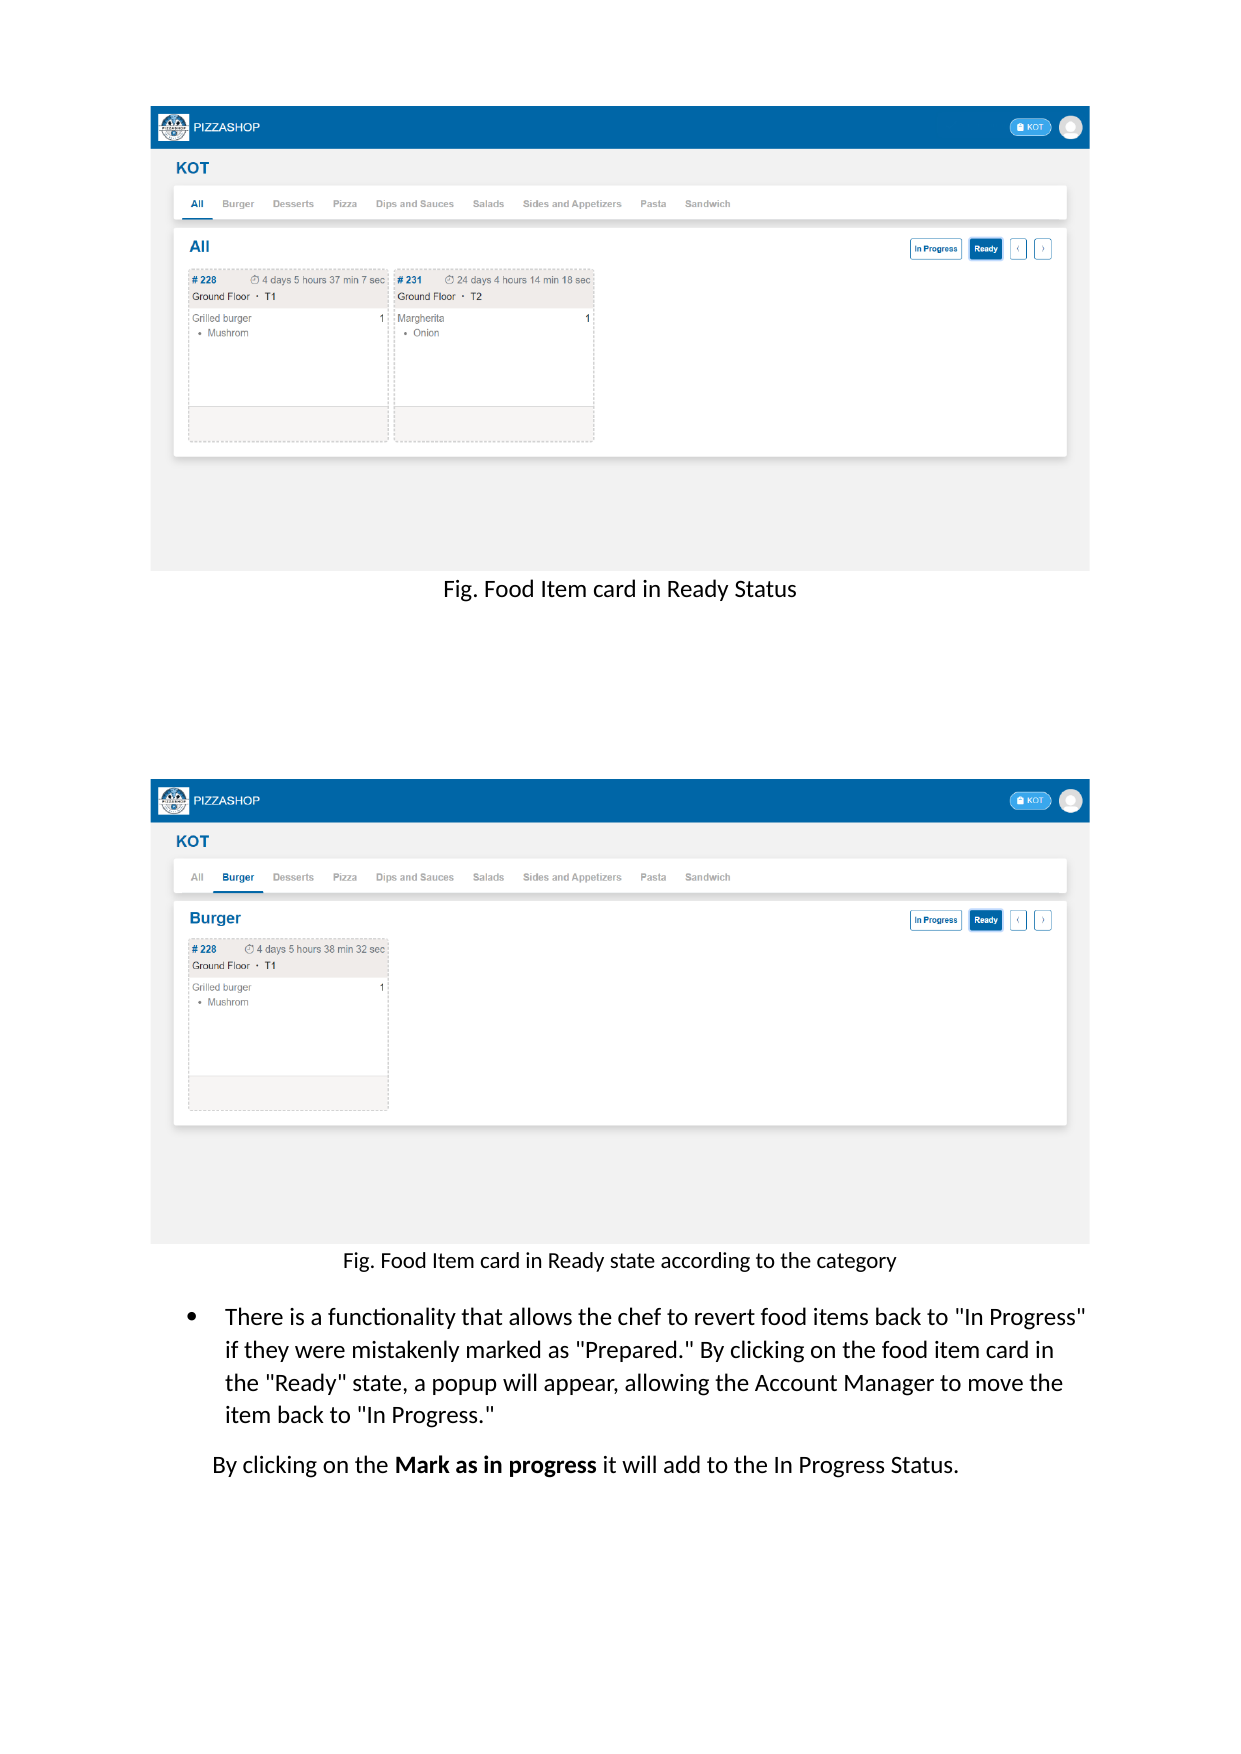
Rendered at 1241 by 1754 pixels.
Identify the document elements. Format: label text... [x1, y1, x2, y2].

picture [150, 779, 1090, 1244]
picture [150, 106, 1090, 571]
text By clicking on the Mark as in progress it will add to the In Progress Status. [150, 1449, 1090, 1480]
list There is a functionality that allows the chef to revert food items back to "In Progress" if they were mistakenly marked as "Prepared." By clicking on the food item card in the "Ready" state, a popup will appear, allowing the Account Manager to move the item back to "In Progress." [187, 1301, 1090, 1430]
text Fig. Food Item card in Ready Status [150, 571, 1090, 603]
text Fig. Food Item card in Ready state according to the category [150, 1244, 1090, 1274]
